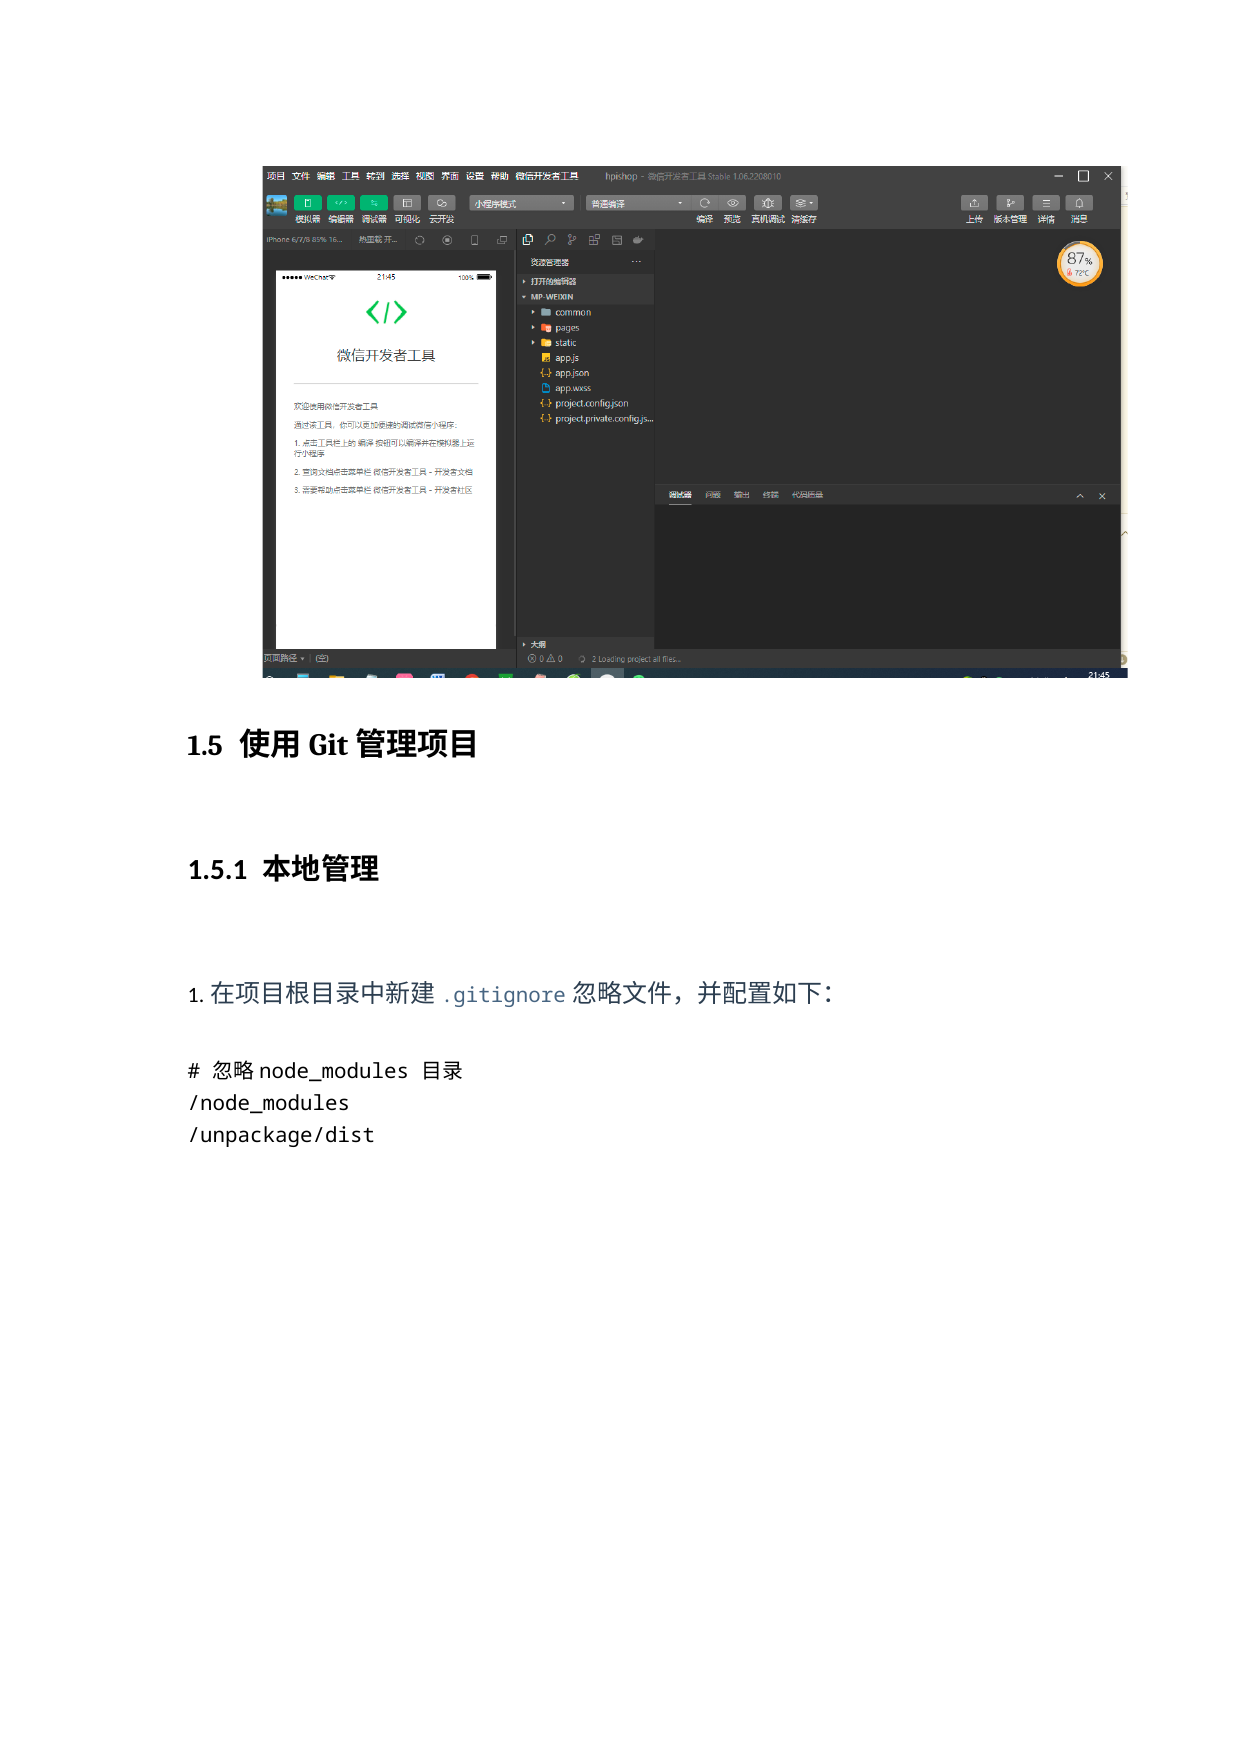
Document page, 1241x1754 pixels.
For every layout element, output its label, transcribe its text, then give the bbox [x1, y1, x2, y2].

text # 忽略 node_modules 目录 [187, 1053, 1053, 1086]
subtitle 使用 Git 管理项目 [187, 709, 1053, 774]
text /unpackage/dist [187, 1118, 1053, 1151]
subtitle 本地管理 [187, 834, 1053, 899]
picture [262, 166, 1128, 678]
text /node_modules [187, 1086, 1053, 1118]
text 1. 在项目根目录中新建 .gitignore 忽略文件，并配置如下： [187, 959, 1053, 1024]
